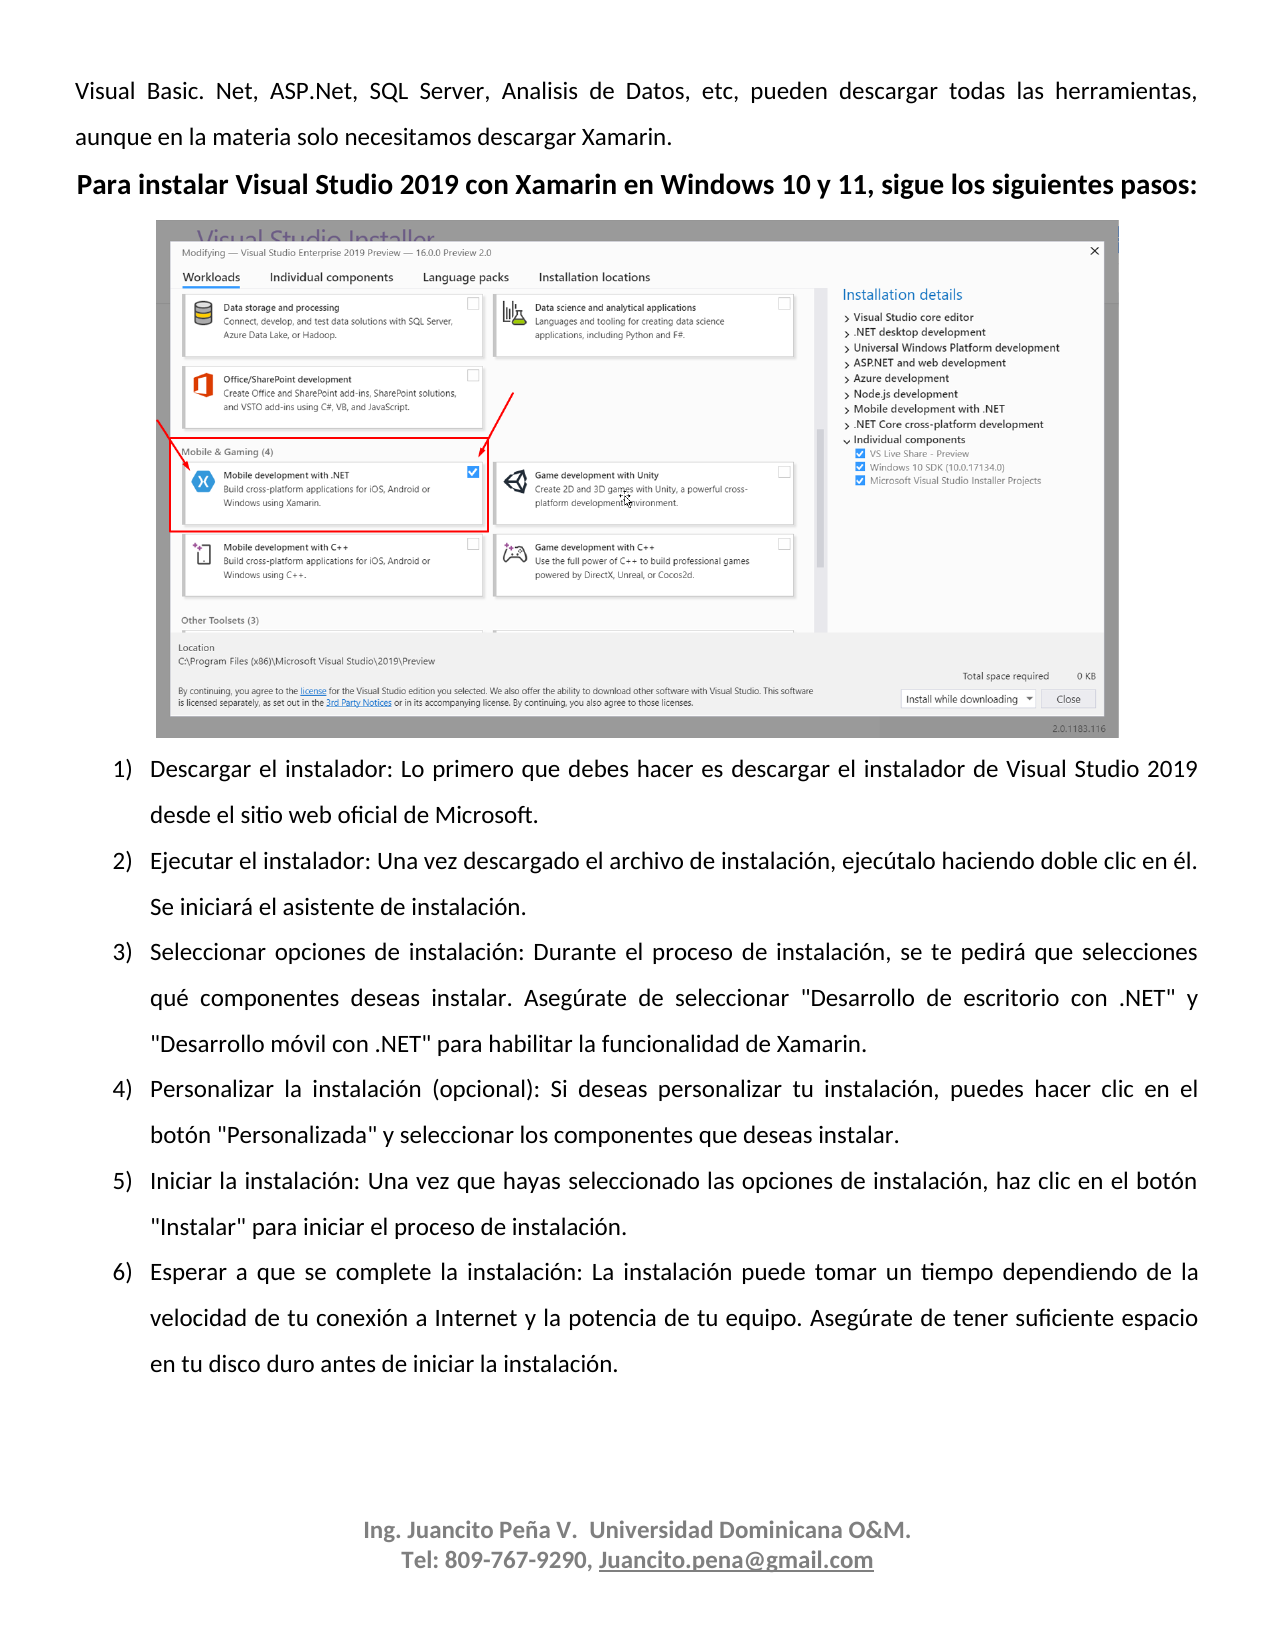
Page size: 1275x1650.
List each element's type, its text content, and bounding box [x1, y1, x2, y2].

list Seleccionar opciones de instalación: Durante el proceso de instalación, se te pedirá que selecciones qué componentes deseas instalar. Asegúrate de seleccionar "Desarrollo de escritorio con .NET" y "Desarrollo móvil con .NET" para habilitar la funcionalidad de Xamarin. [112, 936, 1200, 1058]
list Ejecutar el instalador: Una vez descargado el archivo de instalación, ejecútalo haciendo doble clic en él. Se iniciará el asistente de instalación. [112, 845, 1200, 921]
list Descargar el instalador: Lo primero que debes hacer es descargar el instalador de Visual Studio 2019 desde el sitio web oficial de Microsoft. [112, 753, 1200, 830]
list Personalizar la instalación (opcional): Si deseas personalizar tu instalación, puedes hacer clic en el botón "Personalizada" y seleccionar los componentes que deseas instalar. [112, 1073, 1200, 1150]
list Esperar a que se complete la instalación: La instalación puede tomar un tiempo dependiendo de la velocidad de tu conexión a Internet y la potencia de tu equipo. Asegúrate de tener suficiente espacio en tu disco duro antes de iniciar la instalación. [112, 1256, 1200, 1378]
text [75, 75, 1200, 151]
list Iniciar la instalación: Una vez que hayas seleccionado las opciones de instalación, haz clic en el botón "Instalar" para iniciar el proceso de instalación. [112, 1165, 1200, 1241]
picture [156, 220, 1119, 739]
text Para instalar Visual Studio 2019 con Xamarin en Windows 10 y 11, sigue los siguientes pasos: [75, 166, 1200, 202]
